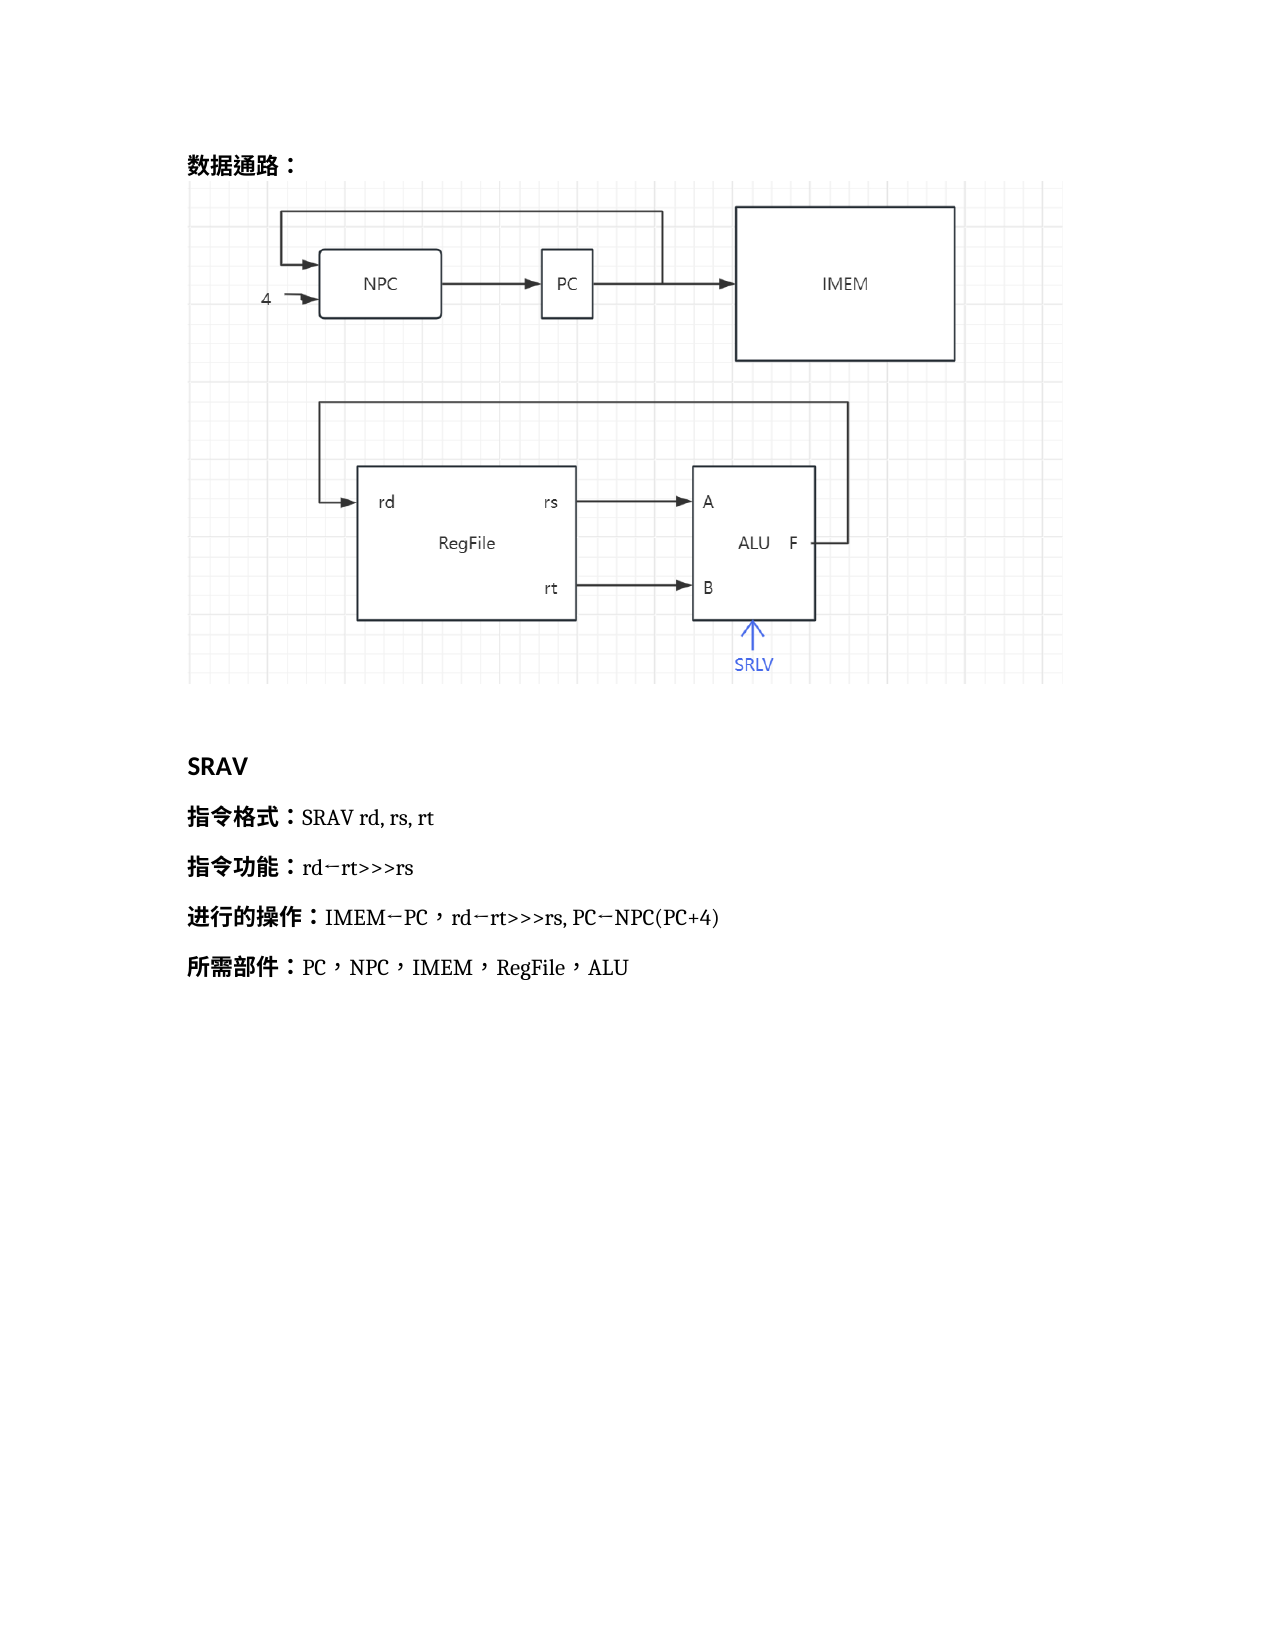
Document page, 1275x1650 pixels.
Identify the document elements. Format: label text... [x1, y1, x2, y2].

text 所需部件：PC，NPC，IMEM，RegFile，ALU [187, 951, 1087, 982]
text 指令功能：rd←rt>>>rs [187, 851, 1087, 882]
text 进行的操作：IMEM←PC，rd←rt>>>rs, PC←NPC(PC+4) [187, 901, 1087, 932]
text 指令格式：SRAV rd, rs, rt [187, 801, 1087, 832]
picture [187, 181, 1063, 684]
subtitle SRAV [187, 749, 1087, 782]
